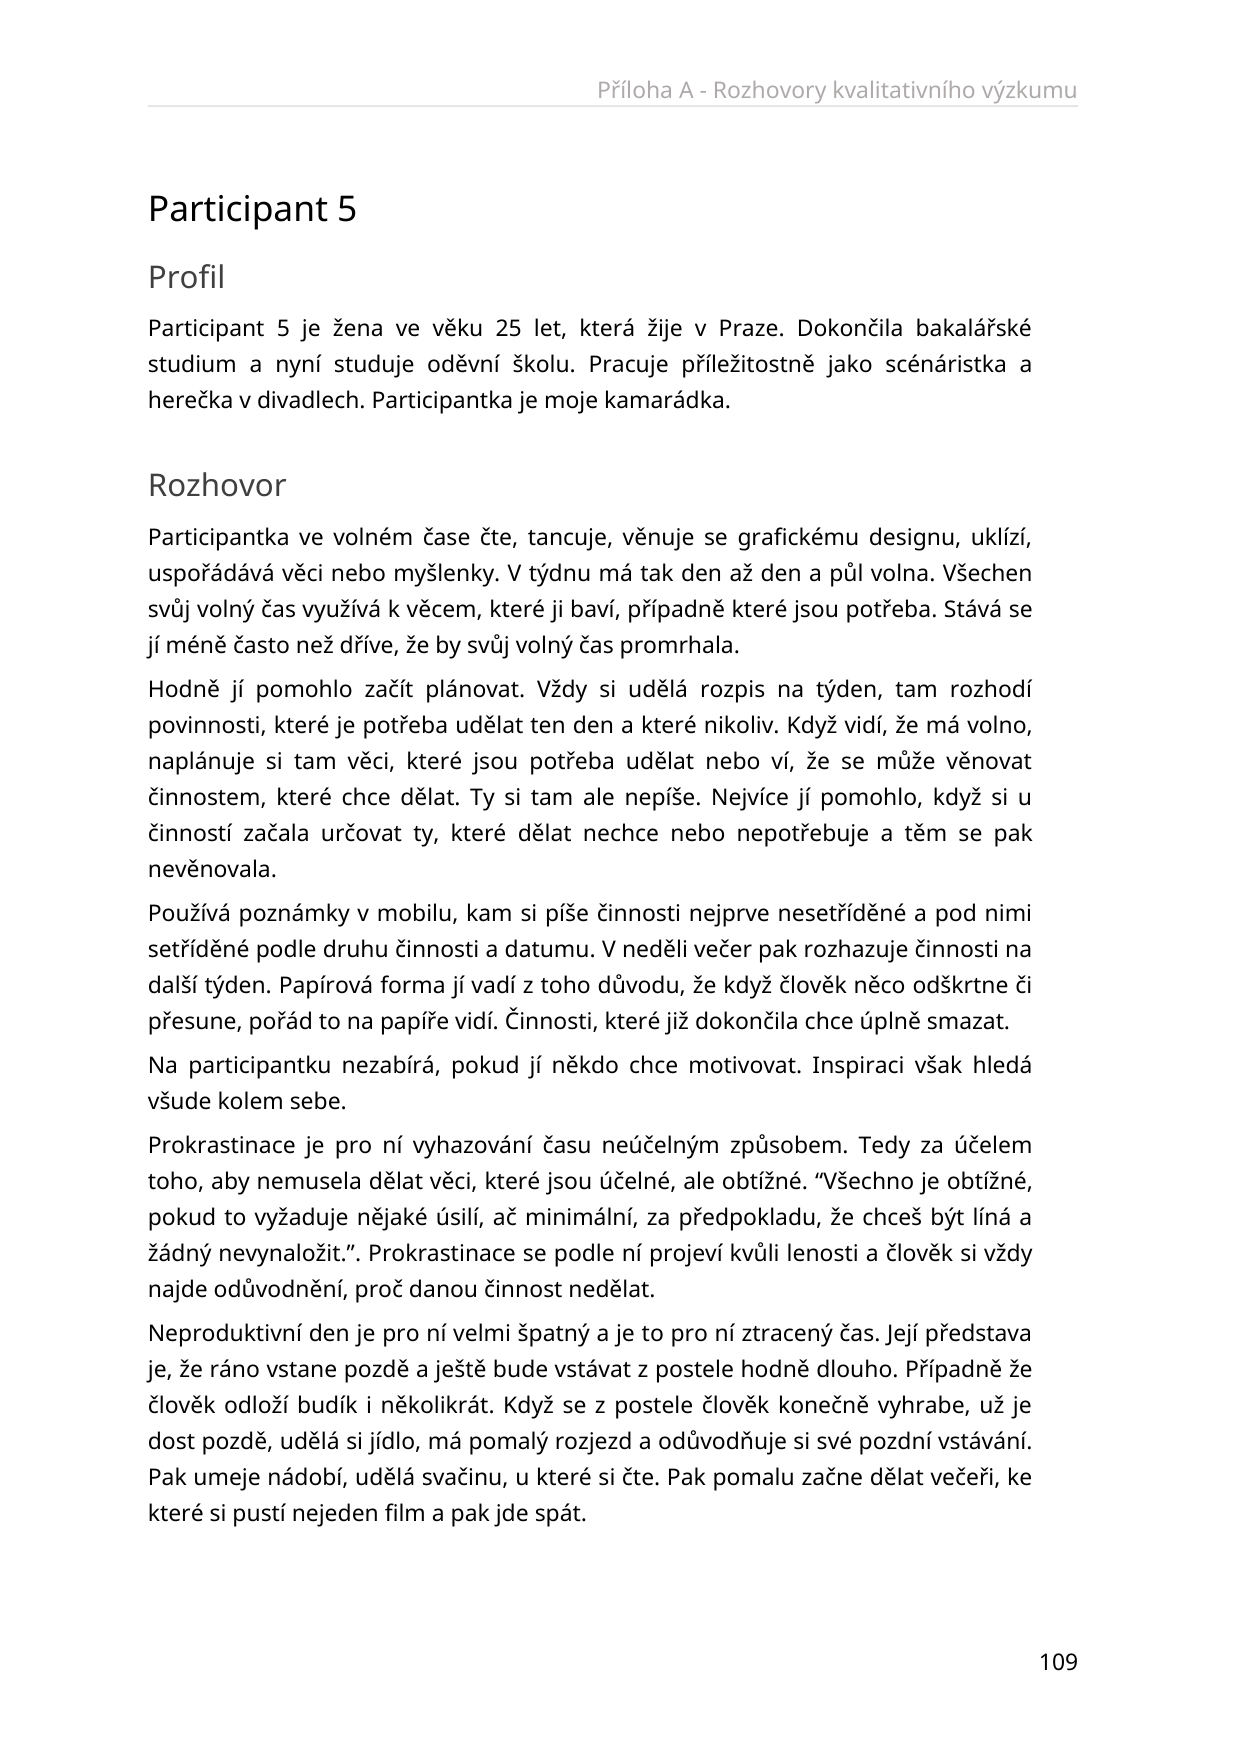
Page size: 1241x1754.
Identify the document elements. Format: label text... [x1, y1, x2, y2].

subtitle Rozhovor [148, 463, 1033, 506]
text Participantka ve volném čase čte, tancuje, věnuje se grafickému designu, uklízí, uspořádává věci nebo myšlenky. V týdnu má tak den až den a půl volna. Všechen svůj volný čas využívá k věcem, které ji baví, případně které jsou potřeba. Stává se jí méně často než dříve, že by svůj volný čas promrhala. [148, 521, 1033, 660]
text Na participantku nezabírá, pokud jí někdo chce motivovat. Inspiraci však hledá všude kolem sebe. [148, 1049, 1033, 1116]
text Participant 5 je žena ve věku 25 let, která žije v Praze. Dokončila bakalářské studium a nyní studuje oděvní školu. Pracuje příležitostně jako scénáristka a herečka v divadlech. Participantka je moje kamarádka. [148, 312, 1033, 415]
subtitle Profil [148, 255, 1033, 297]
subtitle Participant 5 [148, 183, 1033, 231]
text Neproduktivní den je pro ní velmi špatný a je to pro ní ztracený čas. Její představa je, že ráno vstane pozdě a ještě bude vstávat z postele hodně dlouho. Případně že člověk odloží budík i několikrát. Když se z postele člověk konečně vyhrabe, už je dost pozdě, udělá si jídlo, má pomalý rozjezd a odůvodňuje si své pozdní vstávání. Pak umeje nádobí, udělá svačinu, u které si čte. Pak pomalu začne dělat večeři, ke které si pustí nejeden film a pak jde spát. [148, 1317, 1033, 1528]
text Používá poznámky v mobilu, kam si píše činnosti nejprve nesetříděné a pod nimi setříděné podle druhu činnosti a datumu. V neděli večer pak rozhazuje činnosti na další týden. Papírová forma jí vadí z toho důvodu, že když člověk něco odškrtne či přesune, pořád to na papíře vidí. Činnosti, které již dokončila chce úplně smazat. [148, 897, 1033, 1036]
text Hodně jí pomohlo začít plánovat. Vždy si udělá rozpis na týden, tam rozhodí povinnosti, které je potřeba udělat ten den a které nikoliv. Když vidí, že má volno, naplánuje si tam věci, které jsou potřeba udělat nebo ví, že se může věnovat činnostem, které chce dělat. Ty si tam ale nepíše. Nejvíce jí pomohlo, když si u činností začala určovat ty, které dělat nechce nebo nepotřebuje a těm se pak nevěnovala. [148, 673, 1033, 884]
text Prokrastinace je pro ní vyhazování času neúčelným způsobem. Tedy za účelem toho, aby nemusela dělat věci, které jsou účelné, ale obtížné. “Všechno je obtížné, pokud to vyžaduje nějaké úsilí, ač minimální, za předpokladu, že chceš být líná a žádný nevynaložit.”. Prokrastinace se podle ní projeví kvůli lenosti a člověk si vždy najde odůvodnění, proč danou činnost nedělat. [148, 1129, 1033, 1304]
